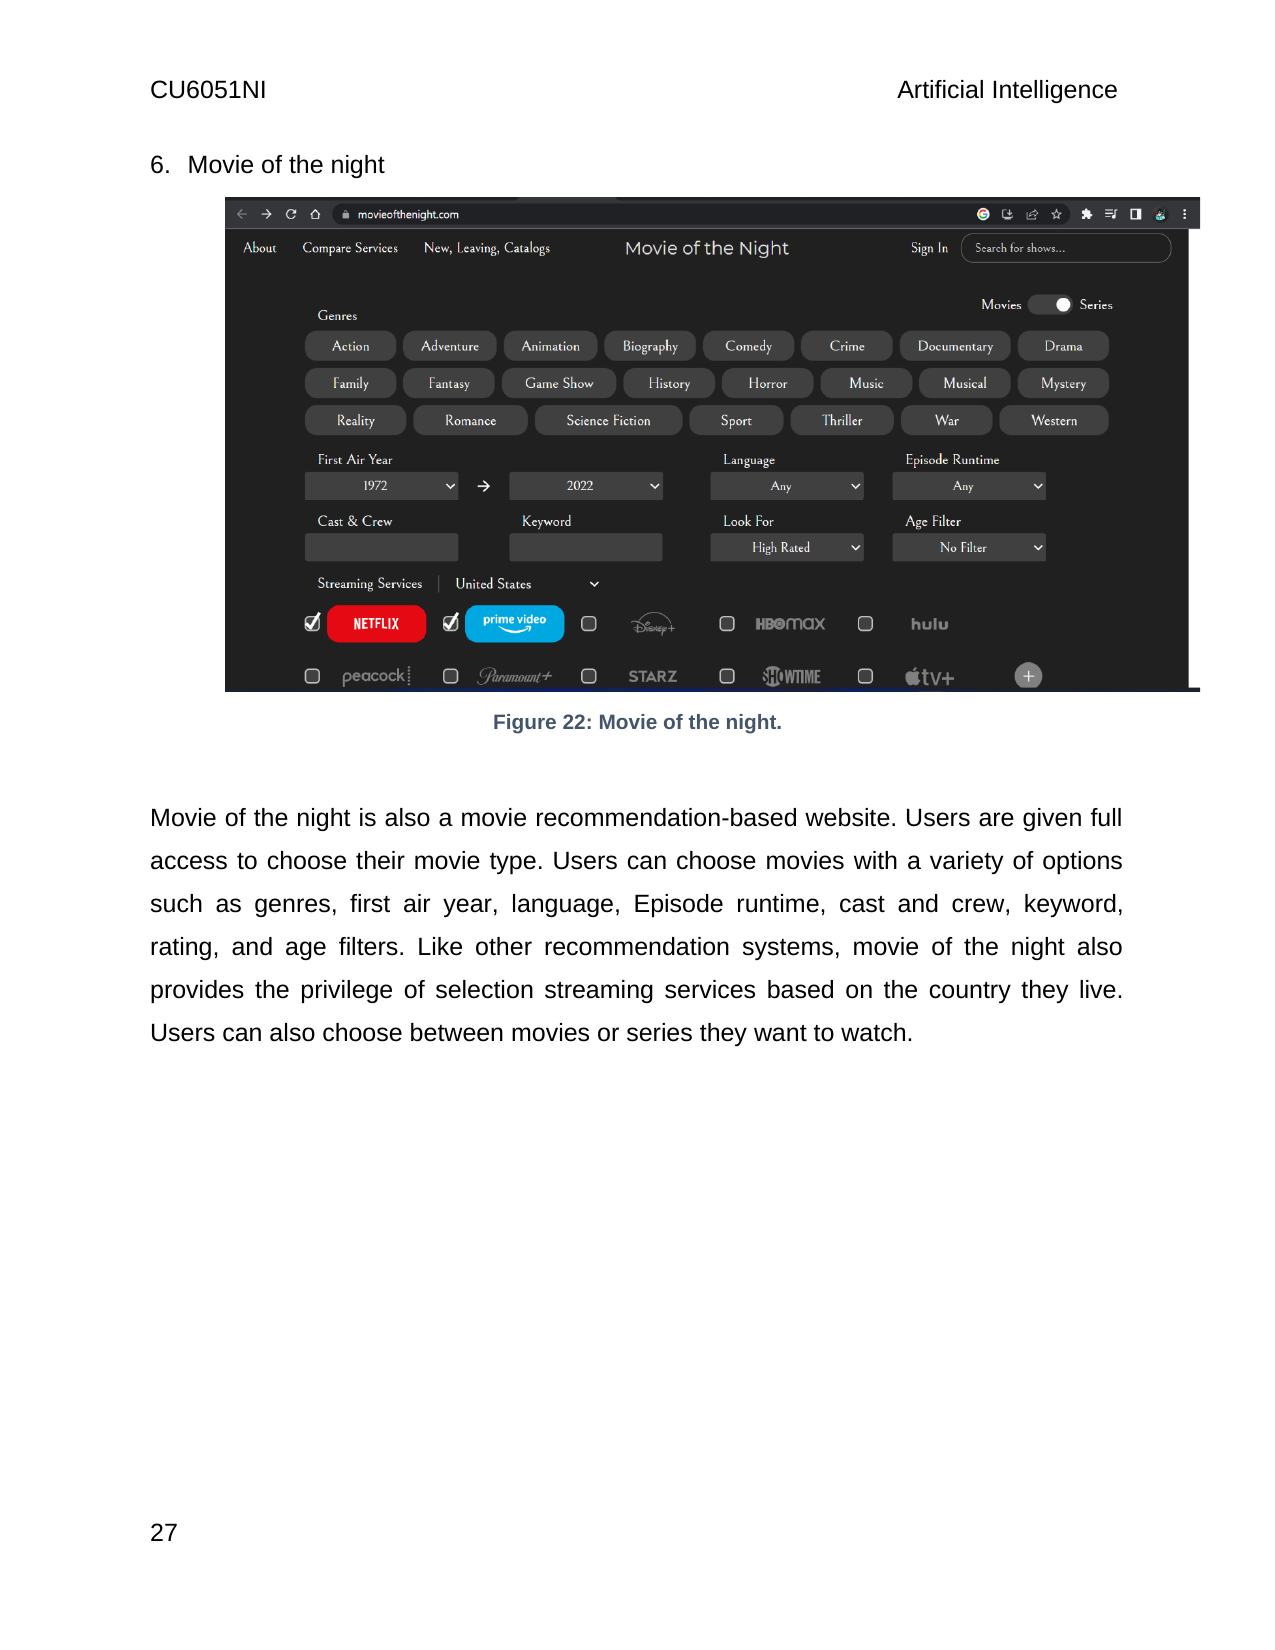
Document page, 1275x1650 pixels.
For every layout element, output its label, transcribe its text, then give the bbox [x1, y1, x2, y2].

picture [225, 197, 1200, 692]
text Movie of the night is also a movie recommendation-based website. Users are given full access to choose their movie type. Users can choose movies with a variety of options such as genres, first air year, language, Episode runtime, cast and crew, keyword, rating, and age filters. Like other recommendation systems, movie of the night also provides the privilege of selection streaming services based on the country they live. Users can also choose between movies or series they want to watch. [150, 803, 1125, 1047]
text Figure 22: Movie of the night. [150, 710, 1125, 734]
list Movie of the night [150, 150, 1125, 179]
